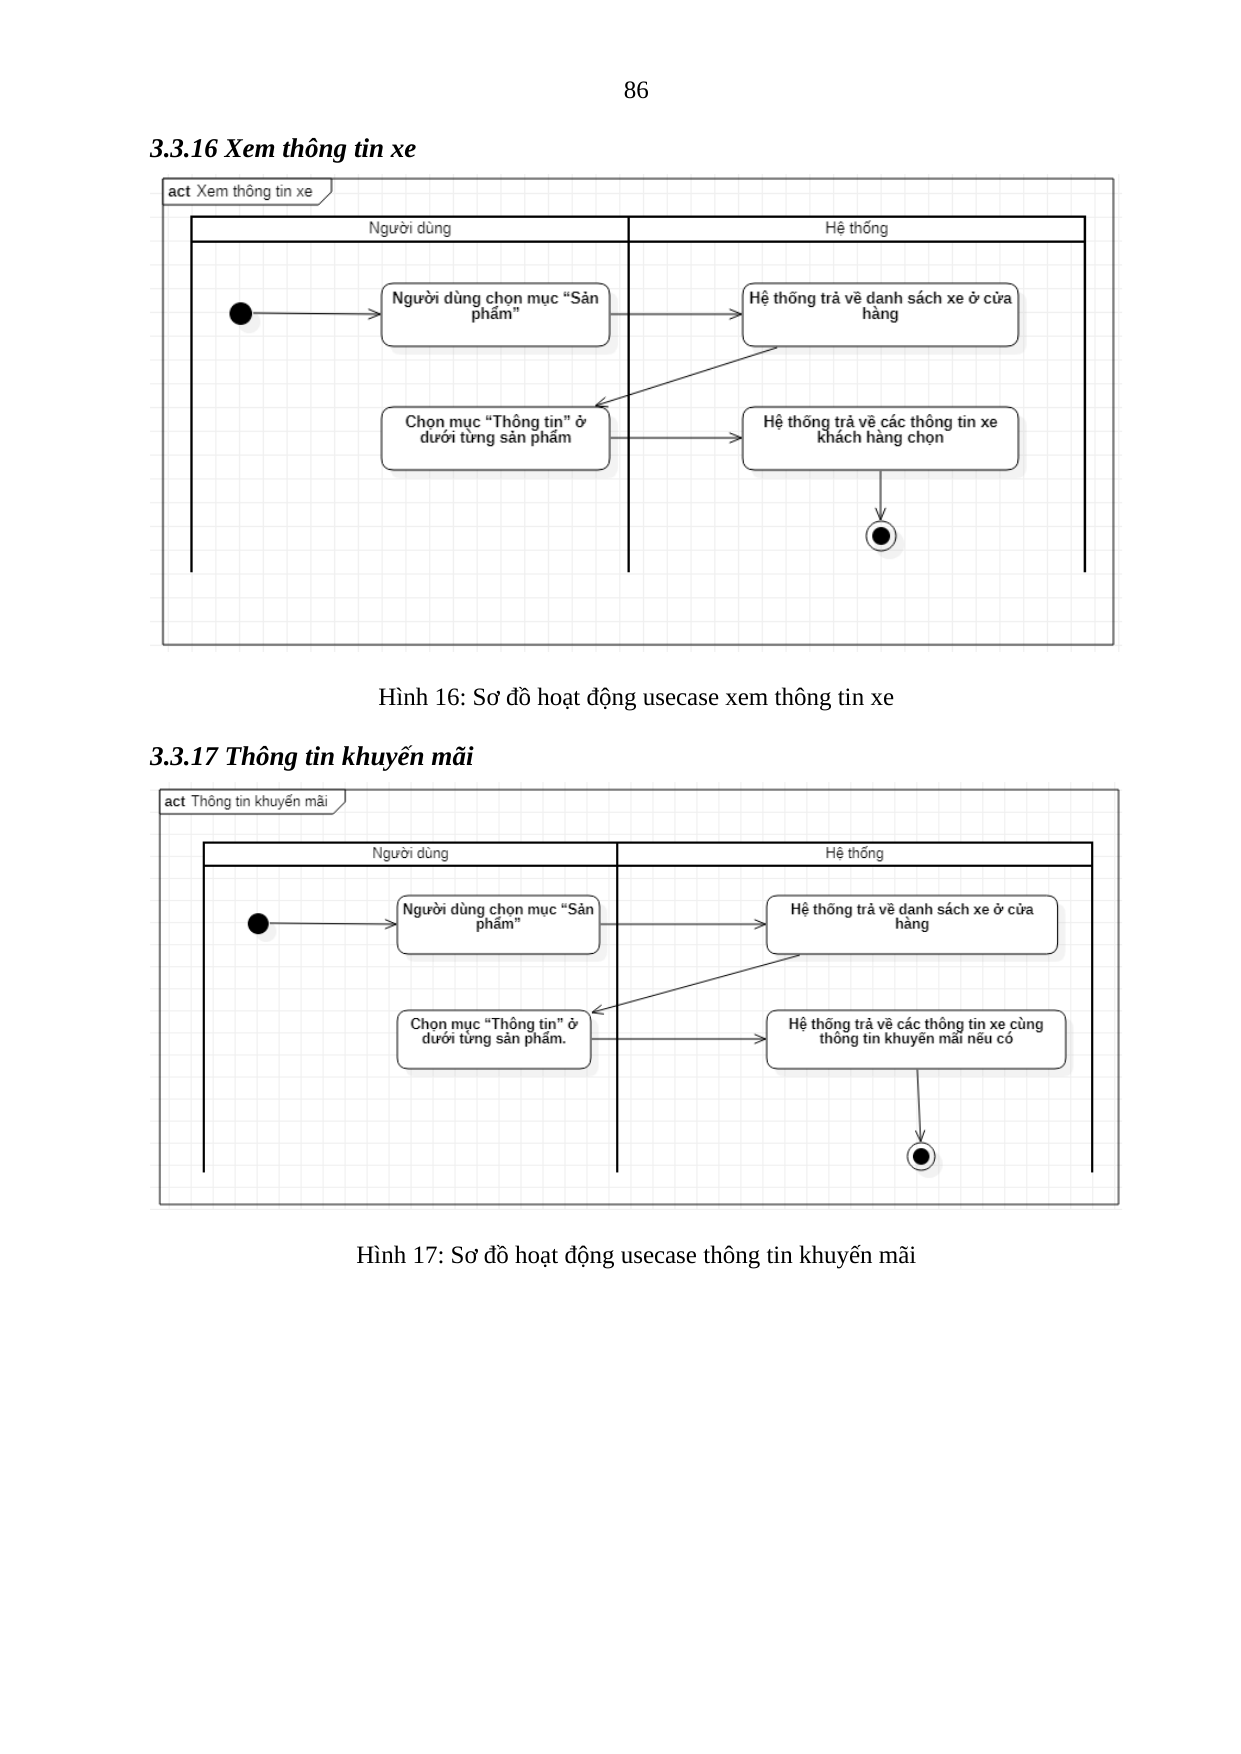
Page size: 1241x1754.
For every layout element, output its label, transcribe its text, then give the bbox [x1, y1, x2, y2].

subtitle 3.3.17 Thông tin khuyến mãi [150, 740, 1122, 772]
picture [150, 174, 1123, 652]
text Hình 17: Sơ đồ hoạt động usecase thông tin khuyến mãi [150, 1240, 1122, 1269]
subtitle 3.3.16 Xem thông tin xe [150, 132, 1122, 164]
picture [150, 782, 1123, 1210]
text Hình 16: Sơ đồ hoạt động usecase xem thông tin xe [150, 682, 1122, 711]
